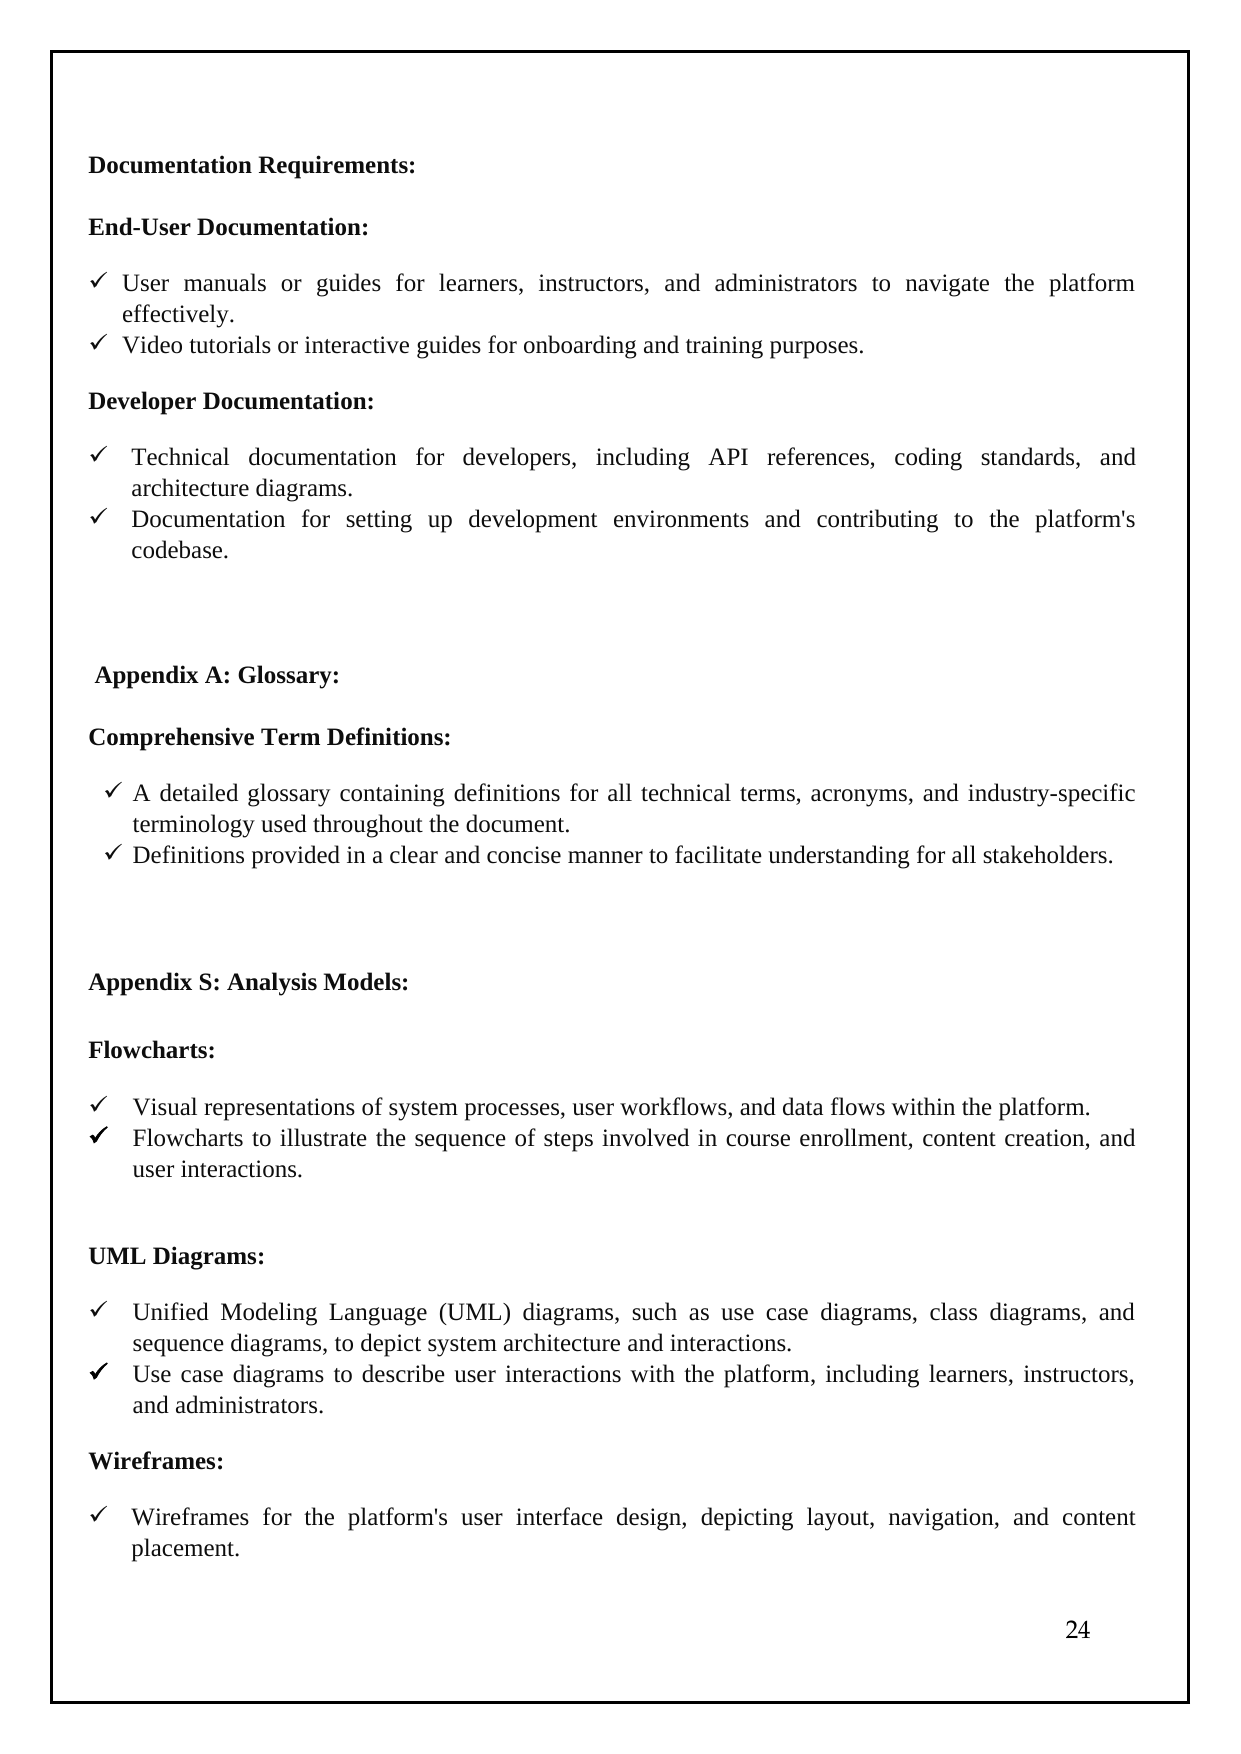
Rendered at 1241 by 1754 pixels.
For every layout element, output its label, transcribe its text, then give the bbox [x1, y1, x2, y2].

list Documentation for setting up development environments and contributing to the platform's codebase. [59, 504, 1137, 564]
text End-User Documentation: [59, 212, 1137, 241]
list User manuals or guides for learners, instructors, and administrators to navigate the platform effectively. [59, 268, 1137, 328]
list Video tutorials or interactive guides for onboarding and training purposes. [59, 330, 1137, 359]
text Flowcharts: [59, 1036, 1137, 1064]
list Wireframes for the platform's user interface design, depicting layout, navigation, and content placement. [59, 1502, 1137, 1562]
list Unified Modeling Language (UML) diagrams, such as use case diagrams, class diagrams, and sequence diagrams, to depict system architecture and interactions. [59, 1297, 1137, 1357]
text Wireframes: [59, 1446, 1137, 1475]
list Definitions provided in a clear and concise manner to facilitate understanding for all stakeholders. [74, 841, 1137, 869]
text UML Diagrams: [59, 1241, 1137, 1269]
text Developer Documentation: [59, 386, 1137, 415]
list Technical documentation for developers, including API references, coding standards, and architecture diagrams. [59, 442, 1137, 502]
list Flowcharts to illustrate the sequence of steps involved in course enrollment, content creation, and user interactions. [59, 1123, 1137, 1182]
list A detailed glossary containing definitions for all technical terms, acronyms, and industry-specific terminology used throughout the document. [74, 778, 1137, 838]
text Comprehensive Term Definitions: [59, 722, 1137, 751]
list Visual representations of system processes, user workflows, and data flows within the platform. [59, 1092, 1137, 1120]
text Appendix A: Glossary: [88, 660, 1137, 689]
subtitle Appendix S: Analysis Models: [88, 967, 1137, 996]
list Documentation Requirements: [59, 150, 1137, 179]
list Use case diagrams to describe user interactions with the platform, including learners, instructors, and administrators. [59, 1359, 1137, 1419]
